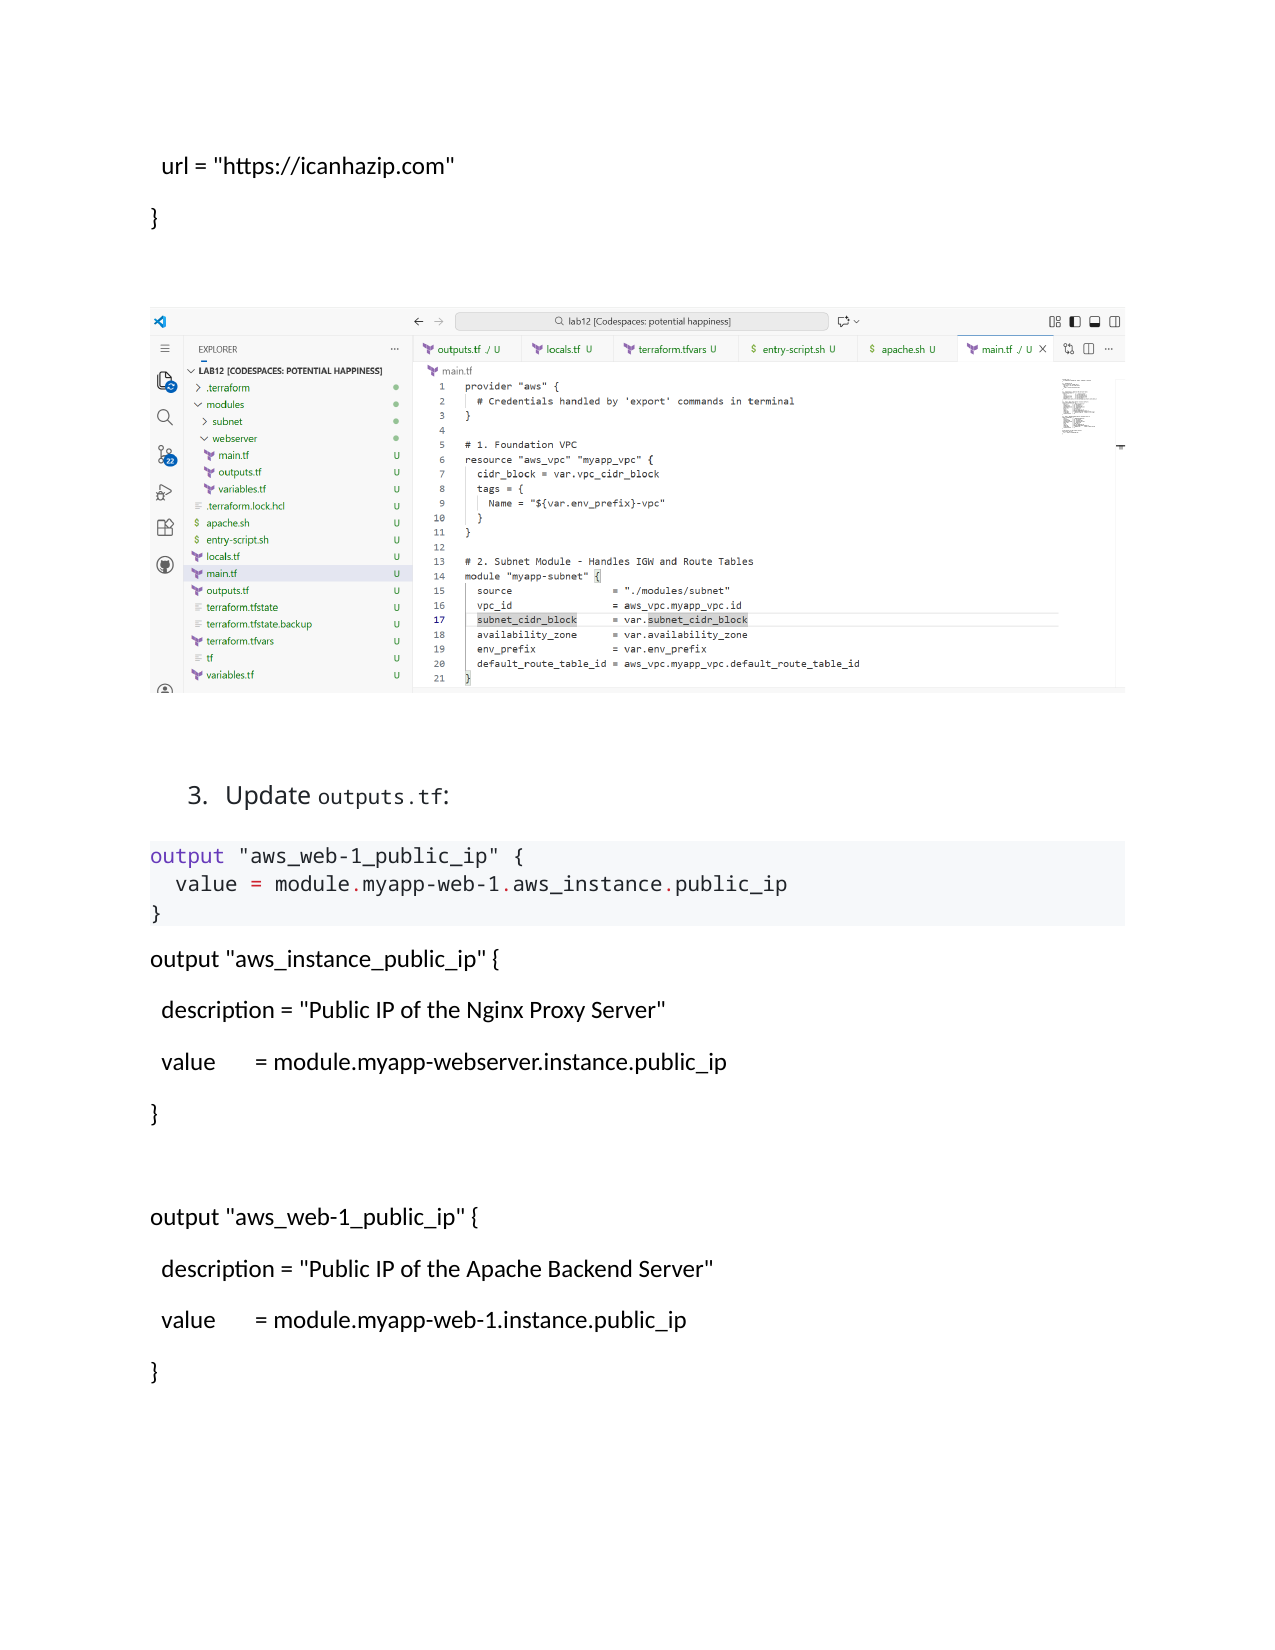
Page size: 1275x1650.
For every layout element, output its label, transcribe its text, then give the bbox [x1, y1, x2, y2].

list Update outputs.tf: [187, 778, 1125, 812]
text } [150, 1356, 1125, 1387]
text value = module.myapp-web-1.instance.public_ip [150, 1304, 1125, 1335]
text description = "Public IP of the Nginx Proxy Server" [150, 994, 1125, 1025]
text output "aws_web-1_public_ip" { [150, 1201, 1125, 1232]
text } [150, 898, 1125, 926]
text description = "Public IP of the Apache Backend Server" [150, 1253, 1125, 1283]
text value = module.myapp-webserver.instance.public_ip [150, 1046, 1125, 1077]
text output "aws_web-1_public_ip" { [150, 841, 1125, 869]
text url = "https://icanhazip.com" [150, 150, 1125, 181]
text } [150, 202, 1125, 232]
text value = module.myapp-web-1.aws_instance.public_ip [150, 869, 1125, 898]
picture [150, 305, 1125, 693]
text output "aws_instance_public_ip" { [150, 943, 1125, 973]
text } [150, 1098, 1125, 1128]
